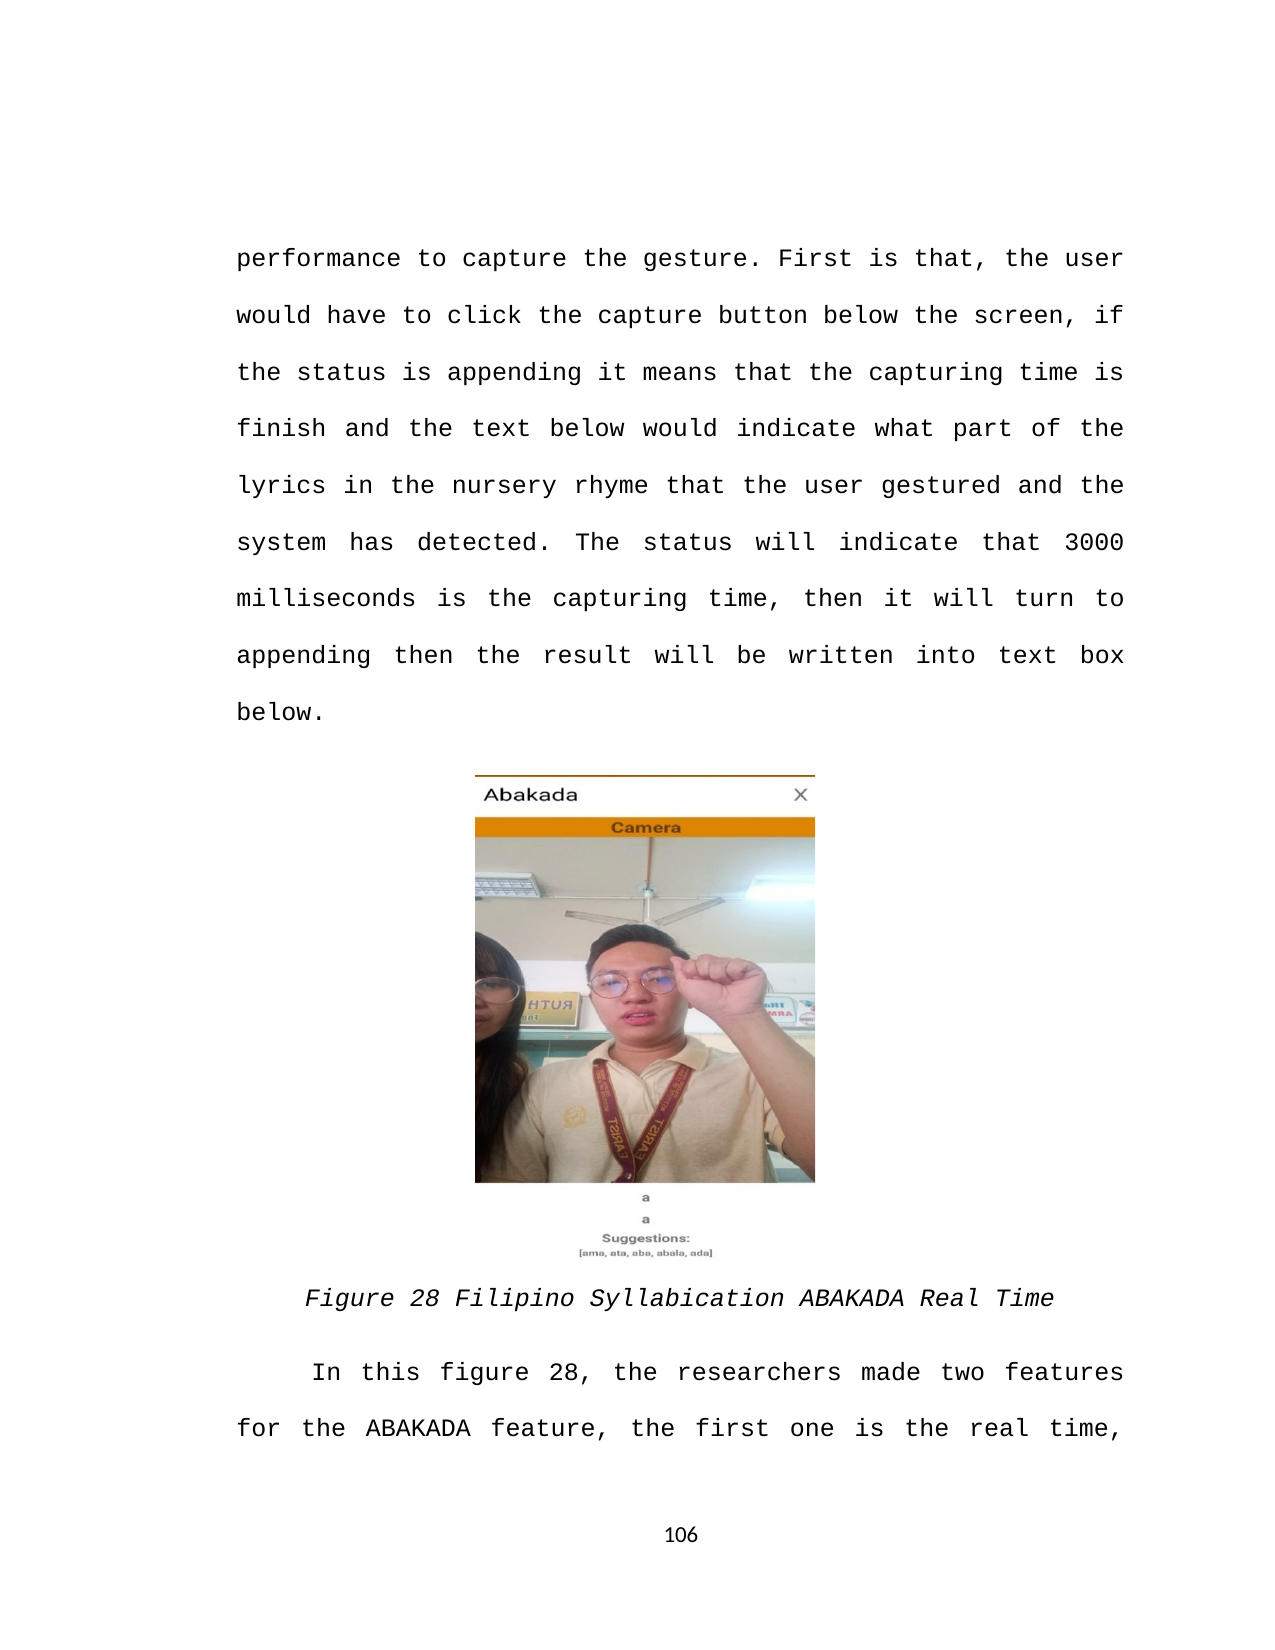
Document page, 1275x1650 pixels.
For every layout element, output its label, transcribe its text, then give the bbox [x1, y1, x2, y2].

text Figure 28 Filipino Syllabication ABAKADA Real Time [236, 1286, 1125, 1314]
picture [475, 775, 816, 1265]
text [236, 1359, 1125, 1444]
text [236, 246, 1125, 728]
